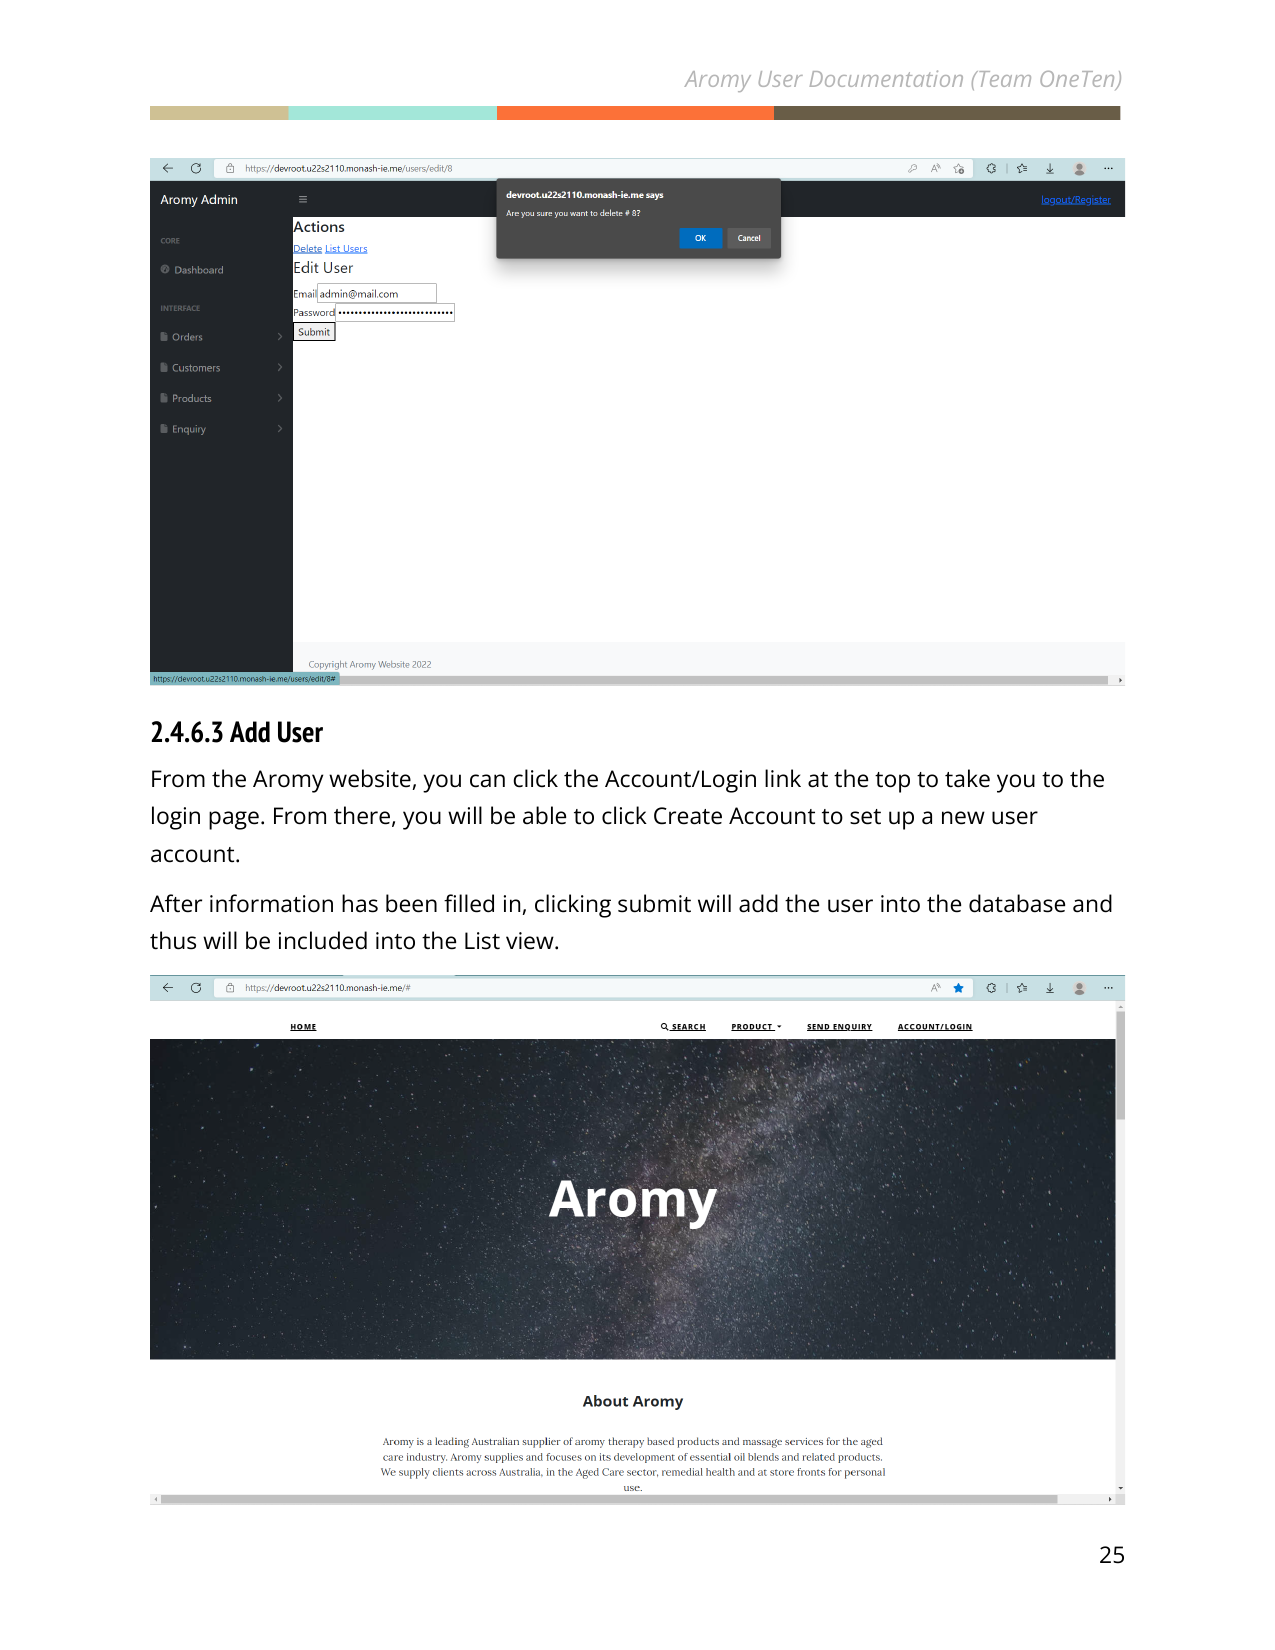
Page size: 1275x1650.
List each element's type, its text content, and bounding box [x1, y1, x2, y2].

picture [150, 106, 1121, 120]
text After information has been filled in, clicking submit will add the user into the database and thus will be included into the List view. [150, 888, 1125, 956]
picture [150, 975, 1125, 1505]
subtitle 2.4.6.3 Add User [150, 712, 1125, 750]
text From the Aromy website, you can click the Account/Login link at the top to take you to the login page. From there, you will be able to click Create Account to set up a new user account. [150, 763, 1125, 869]
picture [150, 158, 1125, 686]
